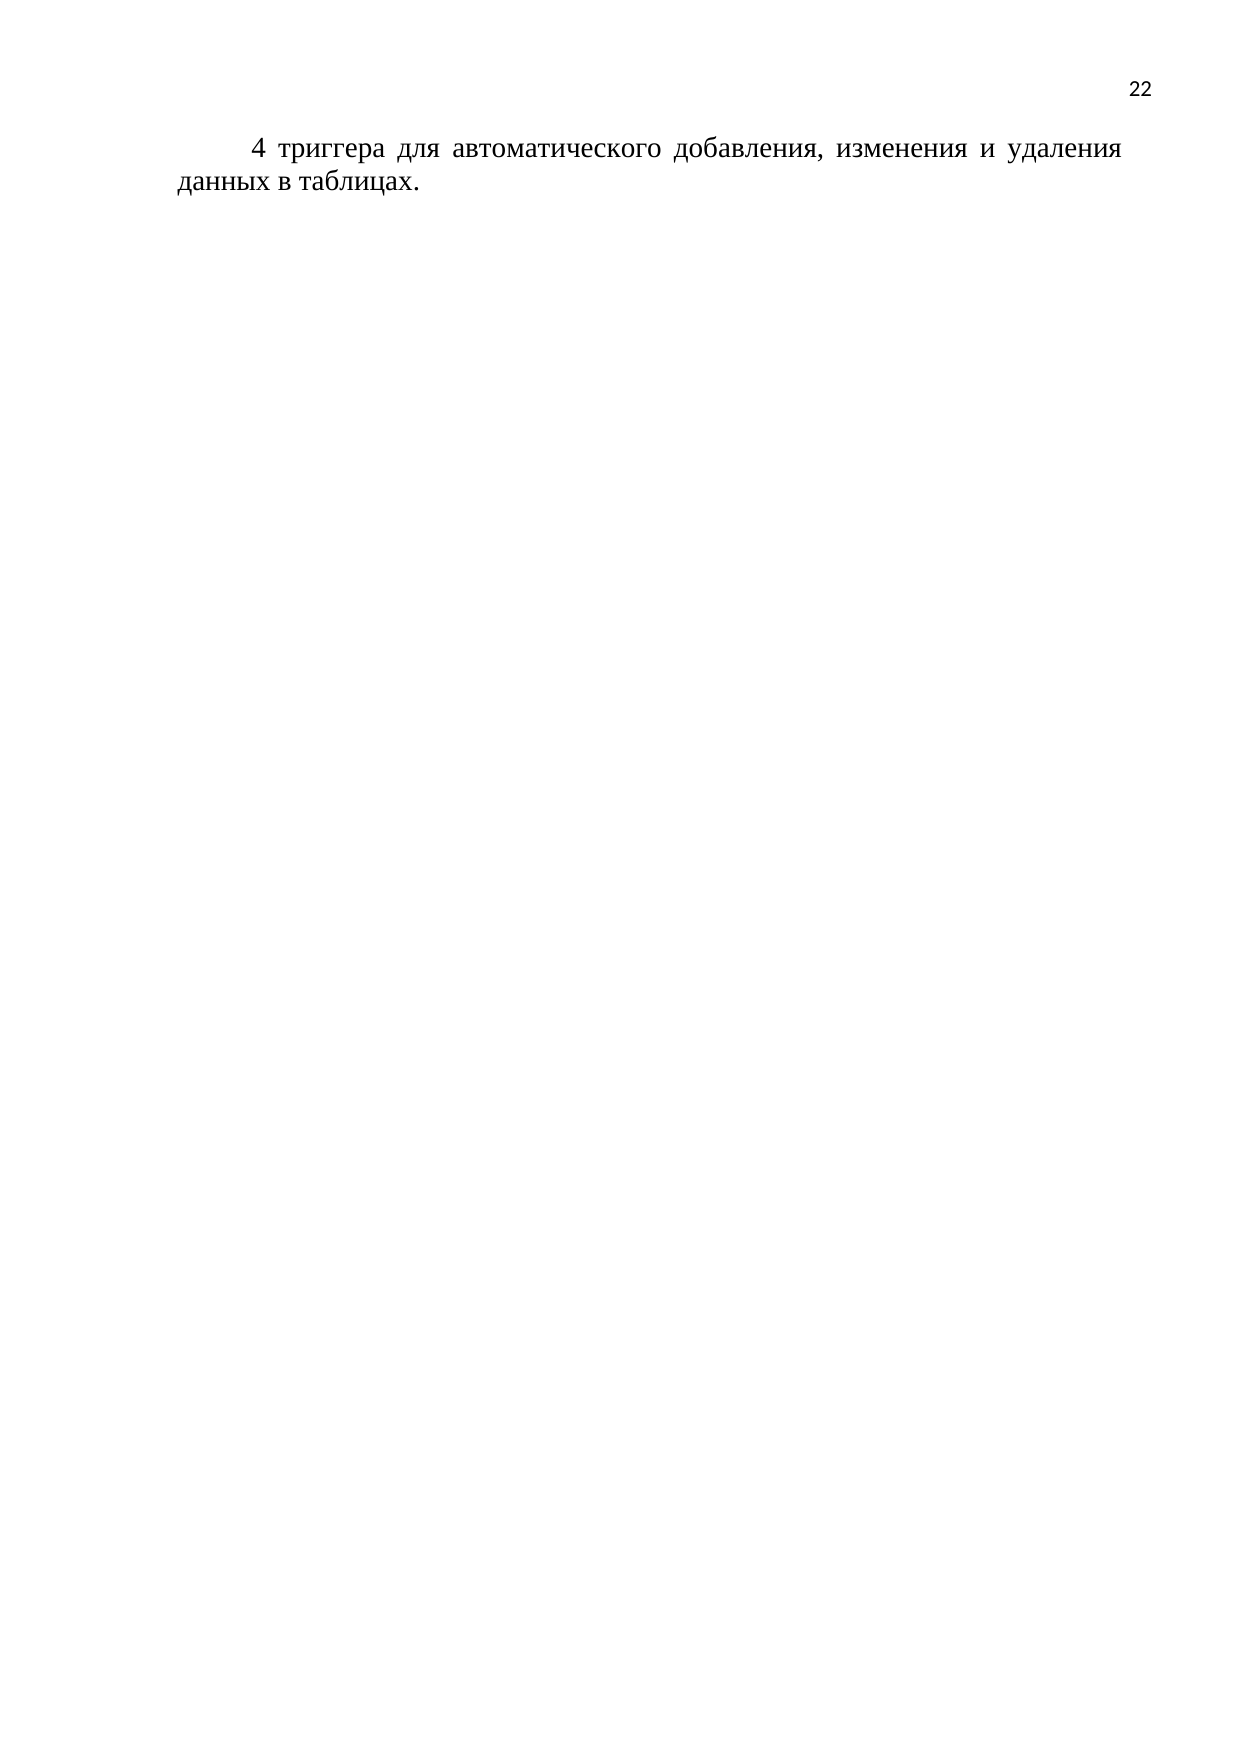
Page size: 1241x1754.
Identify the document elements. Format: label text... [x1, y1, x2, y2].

text 4 триггера для автоматического добавления, изменения и удаления данных в таблицах. [177, 130, 1122, 197]
